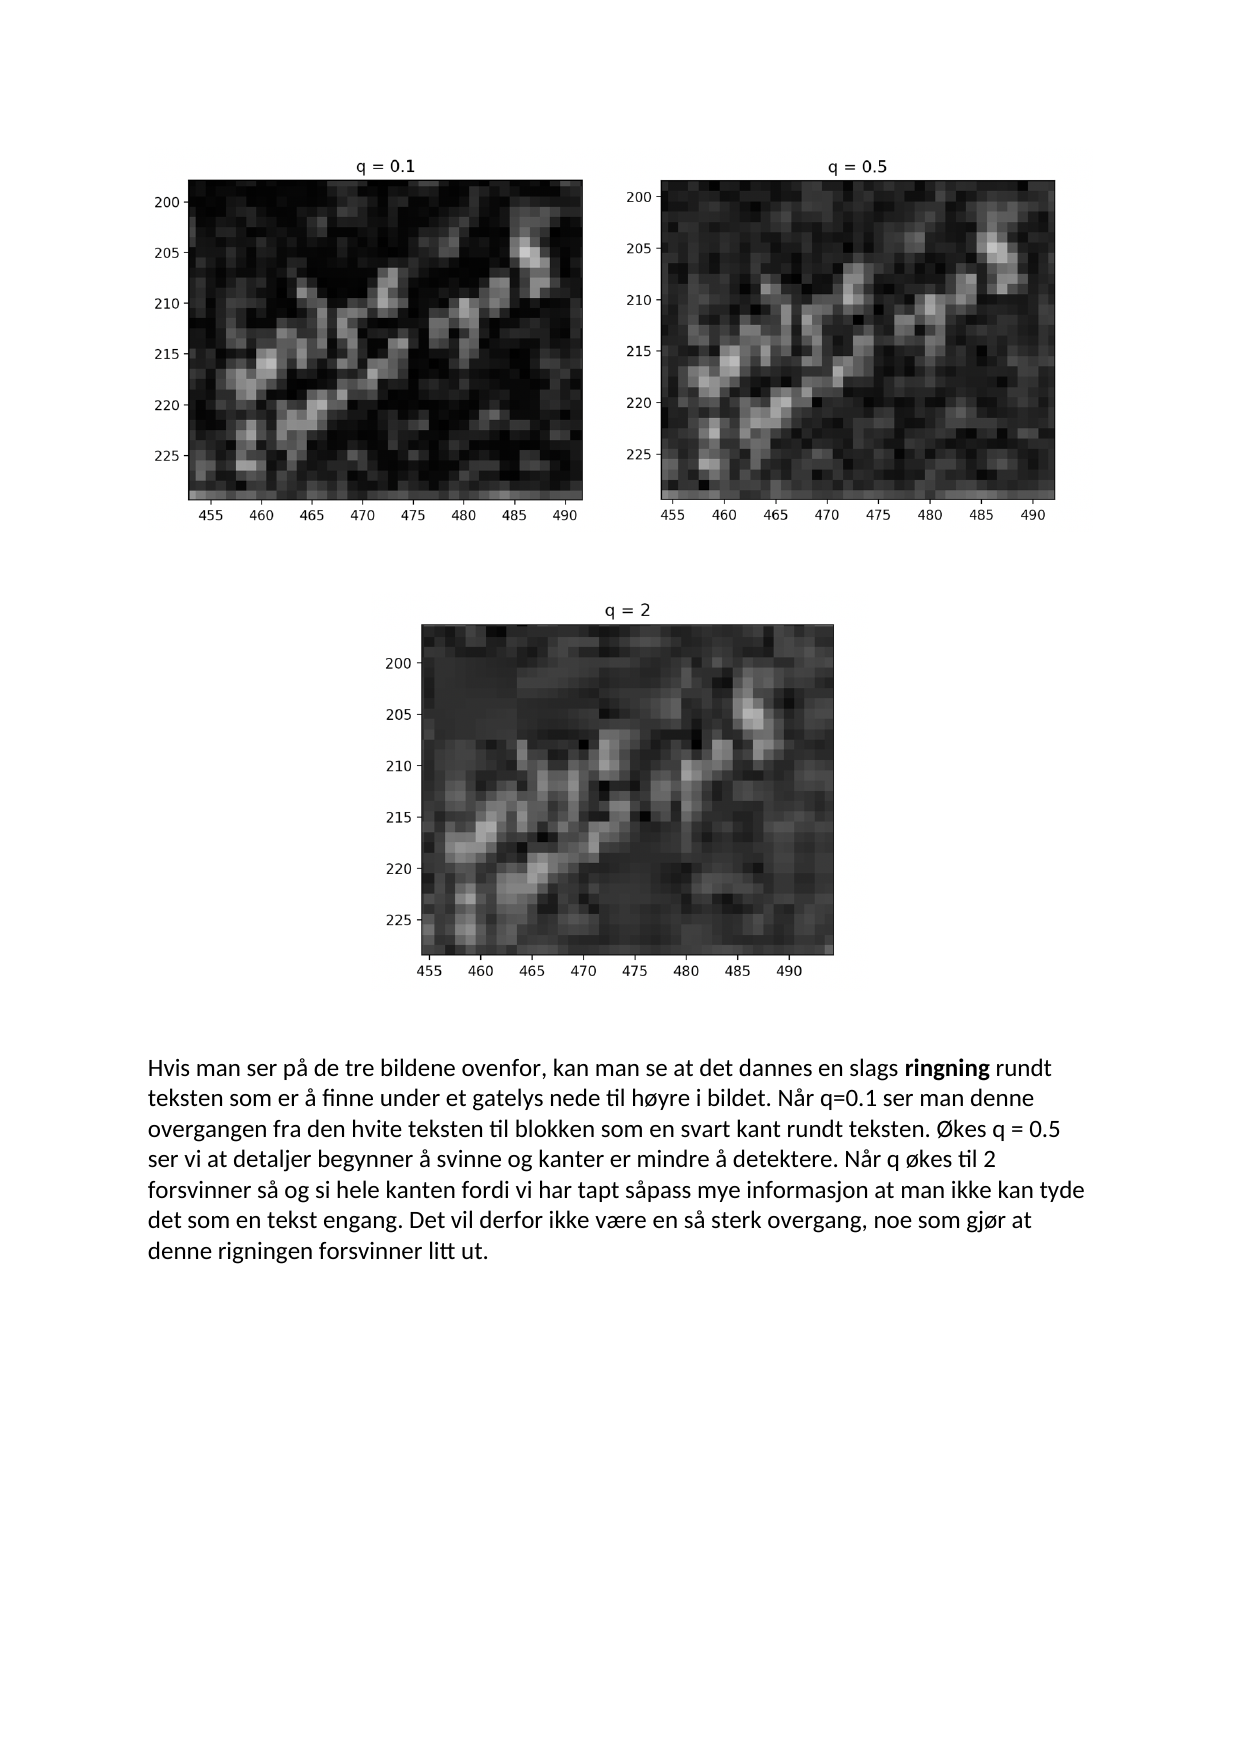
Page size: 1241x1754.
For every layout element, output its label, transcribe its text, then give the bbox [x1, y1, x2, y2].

text Hvis man ser på de tre bildene ovenfor, kan man se at det dannes en slags ringning rundt teksten som er å finne under et gatelys nede til høyre i bildet. Når q=0.1 ser man denne overgangen fra den hvite teksten til blokken som en svart kant rundt teksten. Økes q = 0.5 ser vi at detaljer begynner å svinne og kanter er mindre å detektere. Når q økes til 2 forsvinner så og si hele kanten fordi vi har tapt såpass mye informasjon at man ikke kan tyde det som en tekst engang. Det vil derfor ikke være en så sterk overgang, noe som gjør at denne rigningen forsvinner litt ut. [148, 1052, 1093, 1265]
picture [147, 147, 1093, 532]
picture [370, 592, 870, 991]
